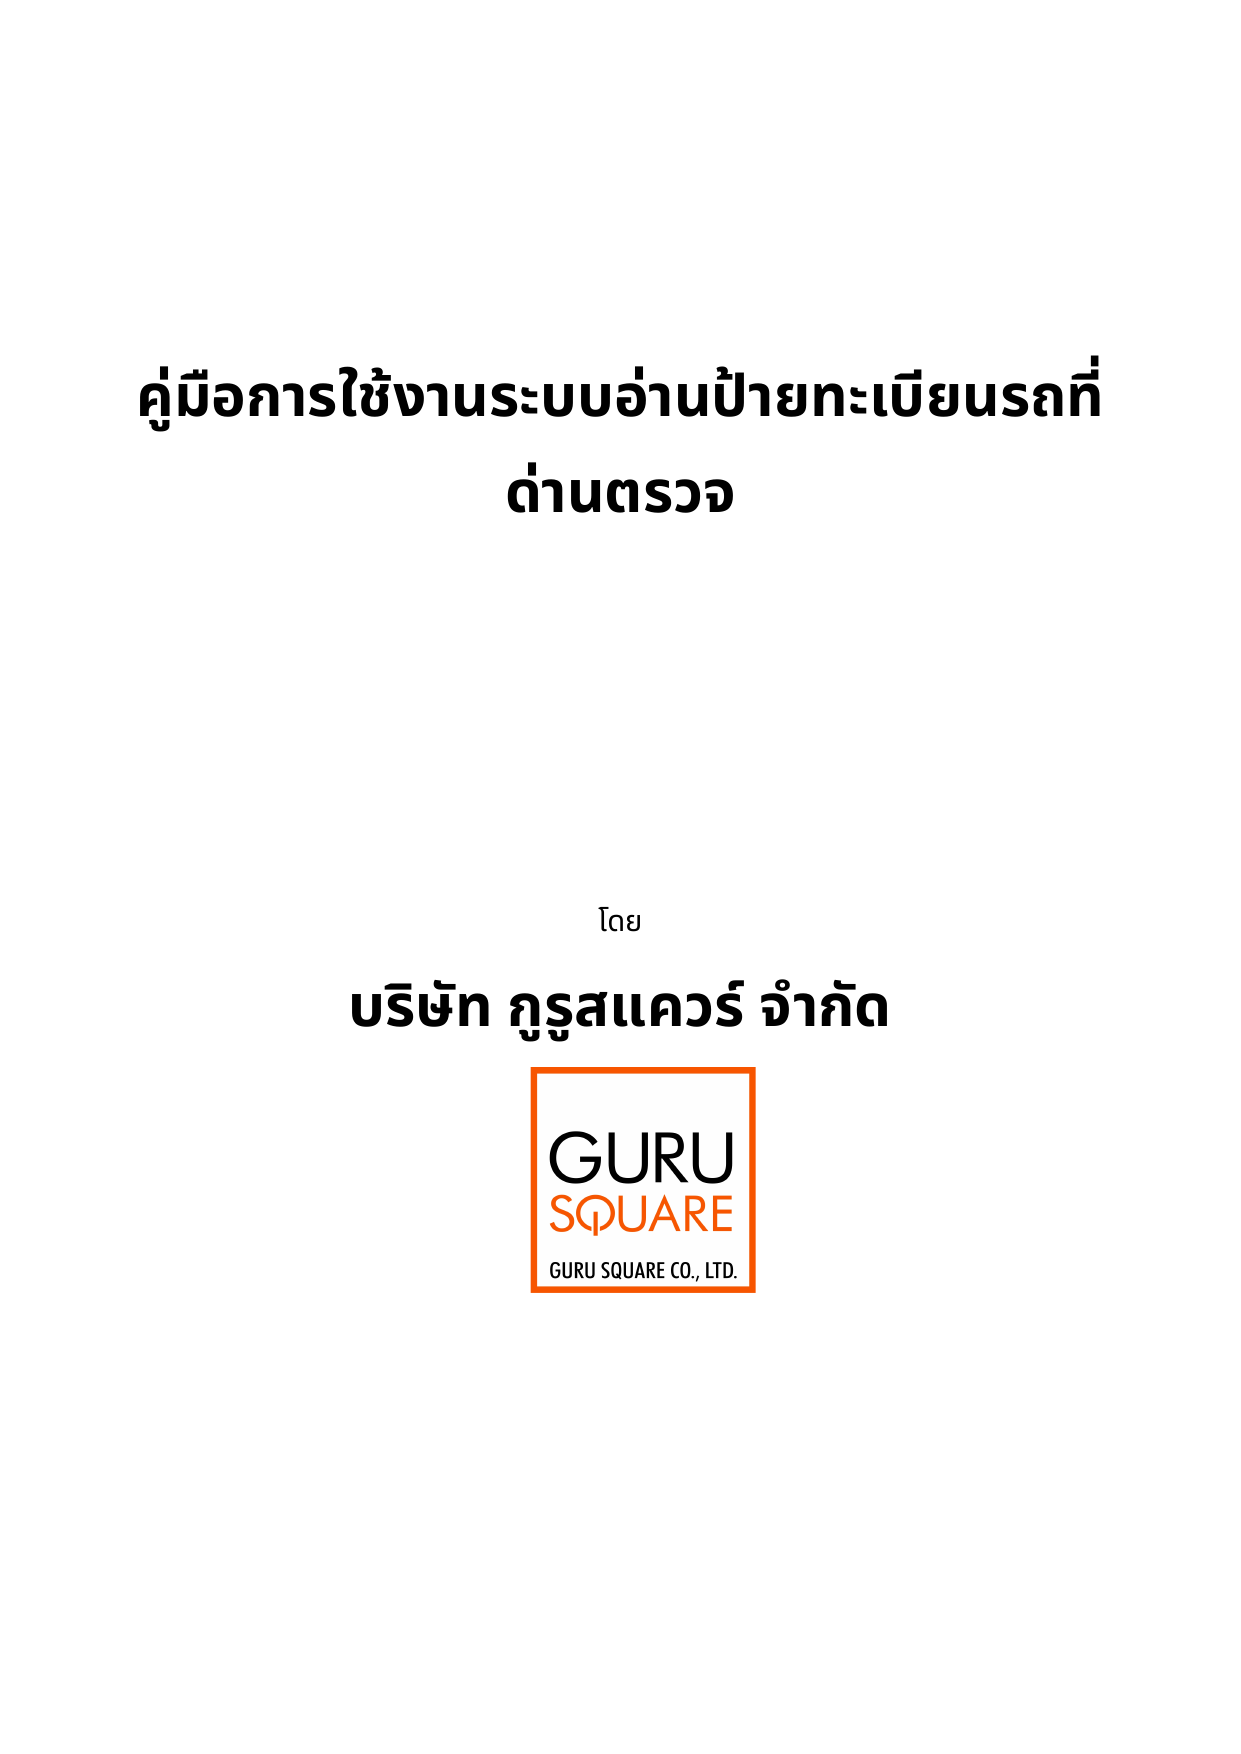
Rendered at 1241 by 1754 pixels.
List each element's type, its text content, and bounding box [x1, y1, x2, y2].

text บริษัท กูรูสแควร์ จำกัด [118, 965, 1122, 1053]
text โดย [118, 901, 1122, 945]
picture [530, 1067, 756, 1293]
text คู่มือการใช้งานระบบอ่านป้ายทะเบียนรถที่ด่านตรวจ [118, 355, 1122, 538]
